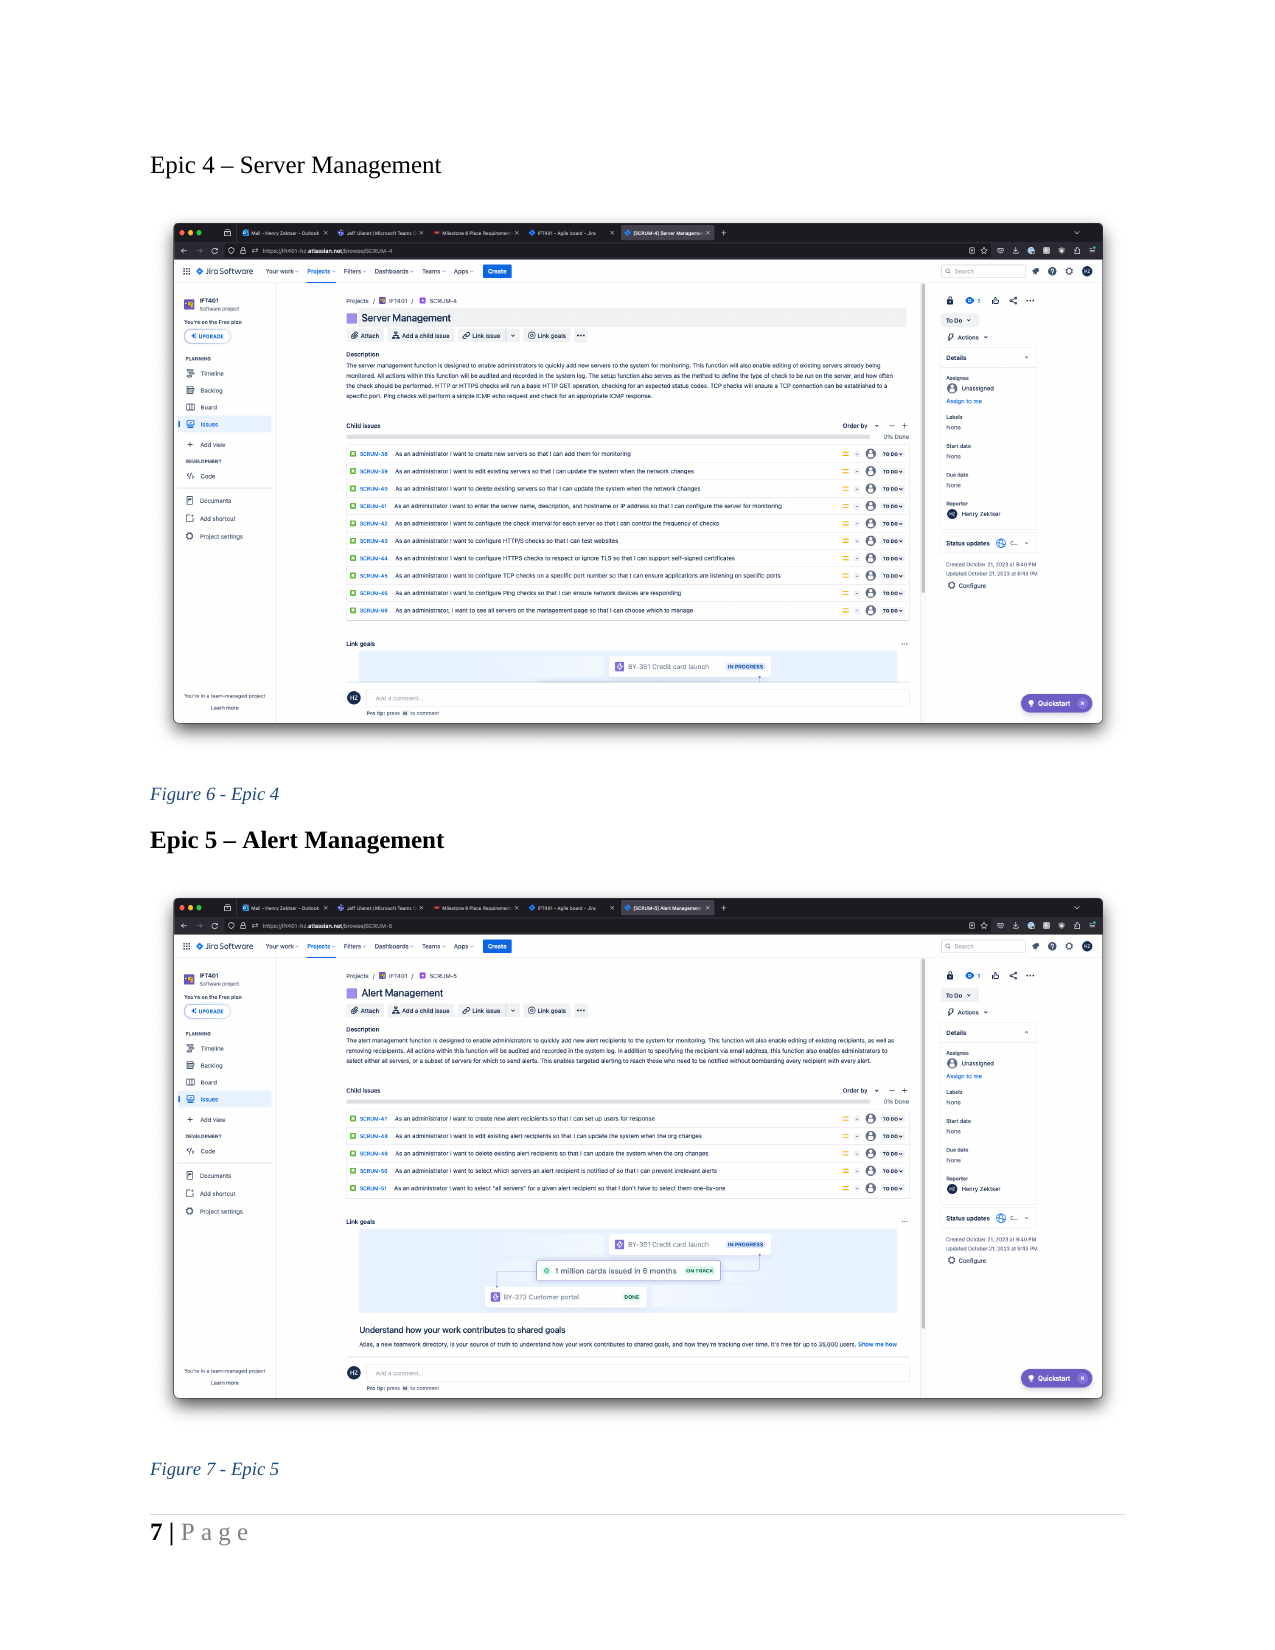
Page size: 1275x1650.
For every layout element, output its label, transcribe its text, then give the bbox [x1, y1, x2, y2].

subtitle Epic 5 – Alert Management [150, 825, 1125, 854]
text Figure 6 - Epic 4 [150, 783, 1125, 804]
text Epic 4 – Server Management [150, 150, 1125, 207]
text Figure 7 - Epic 5 [150, 1458, 1125, 1479]
picture [150, 207, 1125, 754]
picture [150, 882, 1125, 1429]
